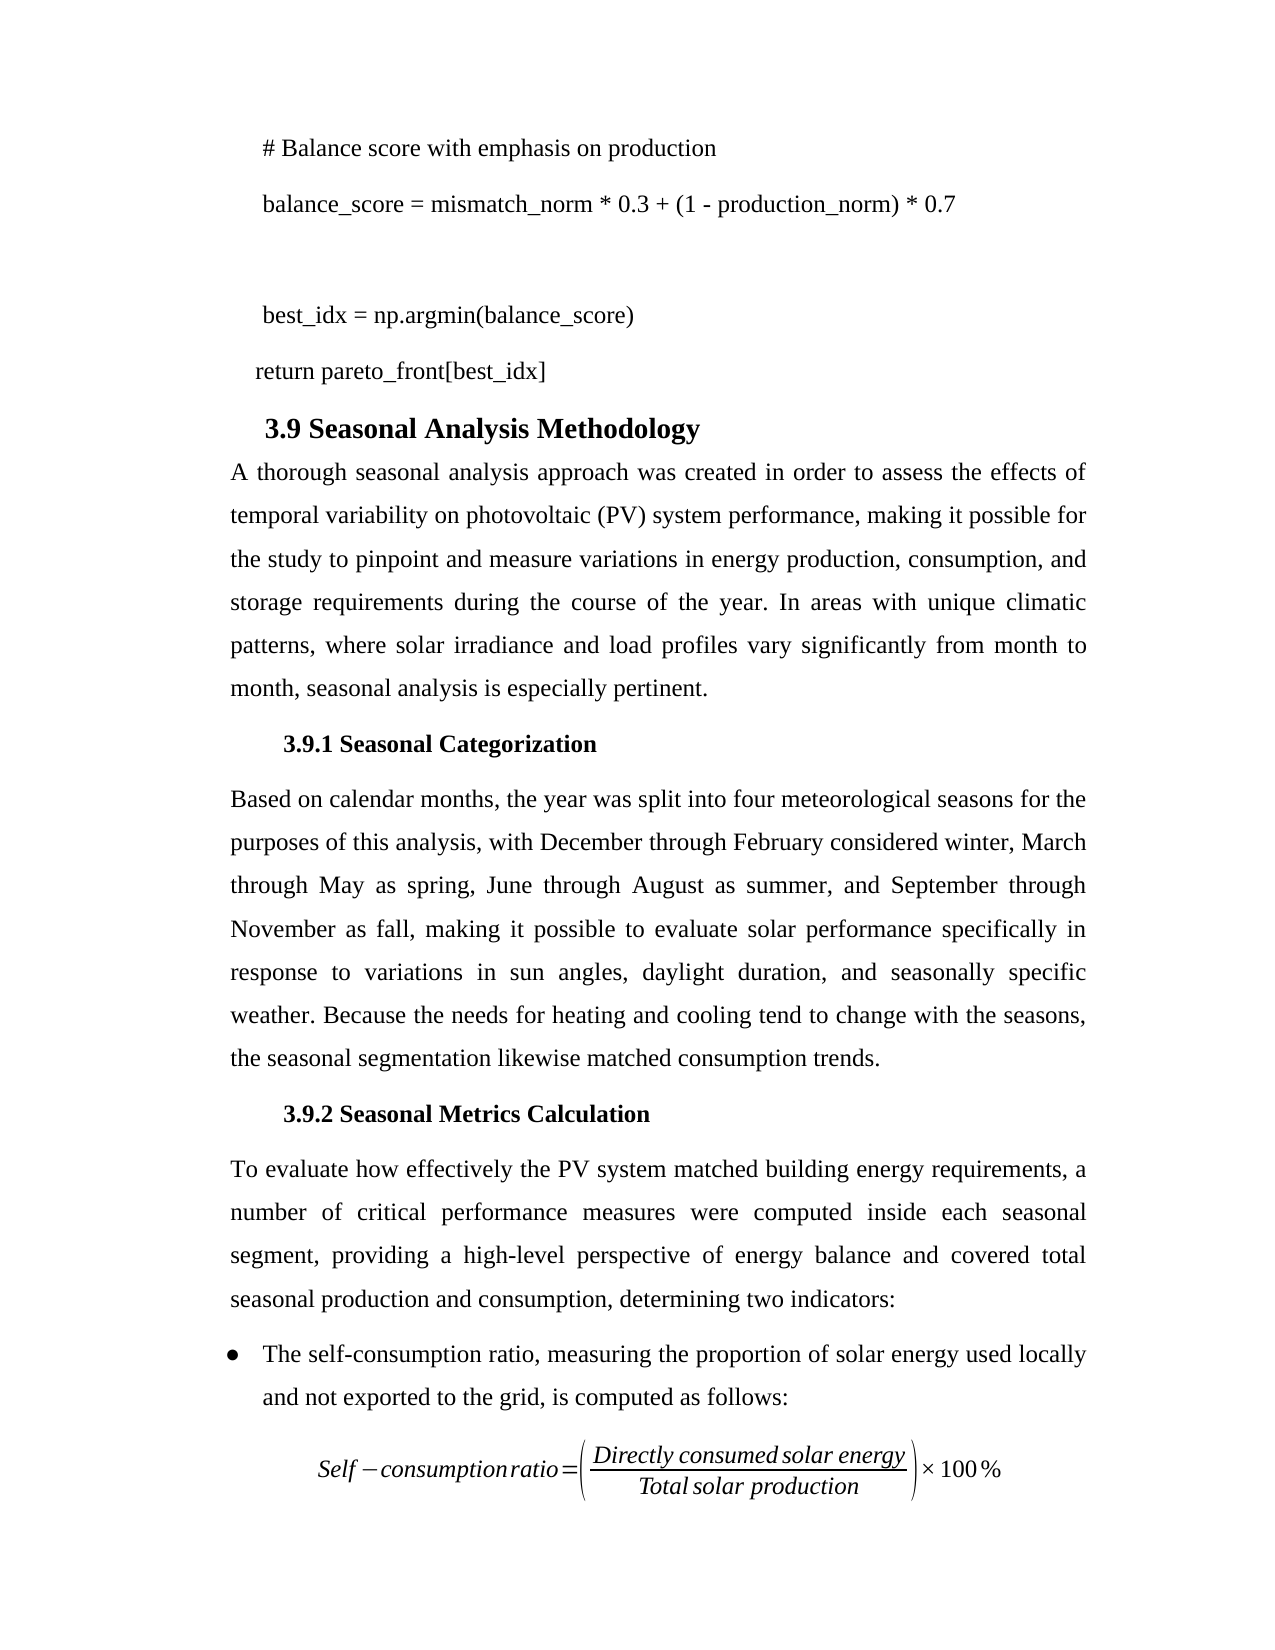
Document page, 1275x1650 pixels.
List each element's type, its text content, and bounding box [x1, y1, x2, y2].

subtitle 3.9 Seasonal Analysis Methodology [264, 411, 1087, 445]
subtitle 3.9.2 Seasonal Metrics Calculation [283, 1099, 1087, 1127]
text balance_score = mismatch_norm * 0.3 + (1 - production_norm) * 0.7 [230, 189, 1087, 218]
list The self-consumption ratio, measuring the proportion of solar energy used locally and not exported to the grid, is computed as follows: [225, 1339, 1087, 1411]
subtitle 3.9.1 Seasonal Categorization [283, 729, 1087, 757]
text Based on calendar months, the year was split into four meteorological seasons for the purposes of this analysis, with December through February considered winter, March through May as spring, June through August as summer, and September through November as fall, making it possible to evaluate solar performance specifically in response to variations in sun angles, daylight duration, and seasonally specific weather. Because the needs for heating and cooling tend to change with the seasons, the seasonal segmentation likewise matched consumption trends. [230, 784, 1087, 1072]
text # Balance score with emphasis on production [230, 133, 1087, 162]
text To evaluate how effectively the PV system matched building energy requirements, a number of critical performance measures were computed inside each seasonal segment, providing a high-level perspective of energy balance and covered total seasonal production and consumption, determining two indicators: [230, 1154, 1087, 1312]
text best_idx = np.argmin(balance_score) [230, 300, 1087, 329]
text A thorough seasonal analysis approach was created in order to assess the effects of temporal variability on photovoltaic (PV) system performance, making it possible for the study to pinpoint and measure variations in energy production, consumption, and storage requirements during the course of the year. In areas with unique climatic patterns, where solar irradiance and load profiles vary significantly from month to month, seasonal analysis is especially pertinent. [230, 457, 1087, 702]
text return pareto_front[best_idx] [230, 356, 1087, 384]
